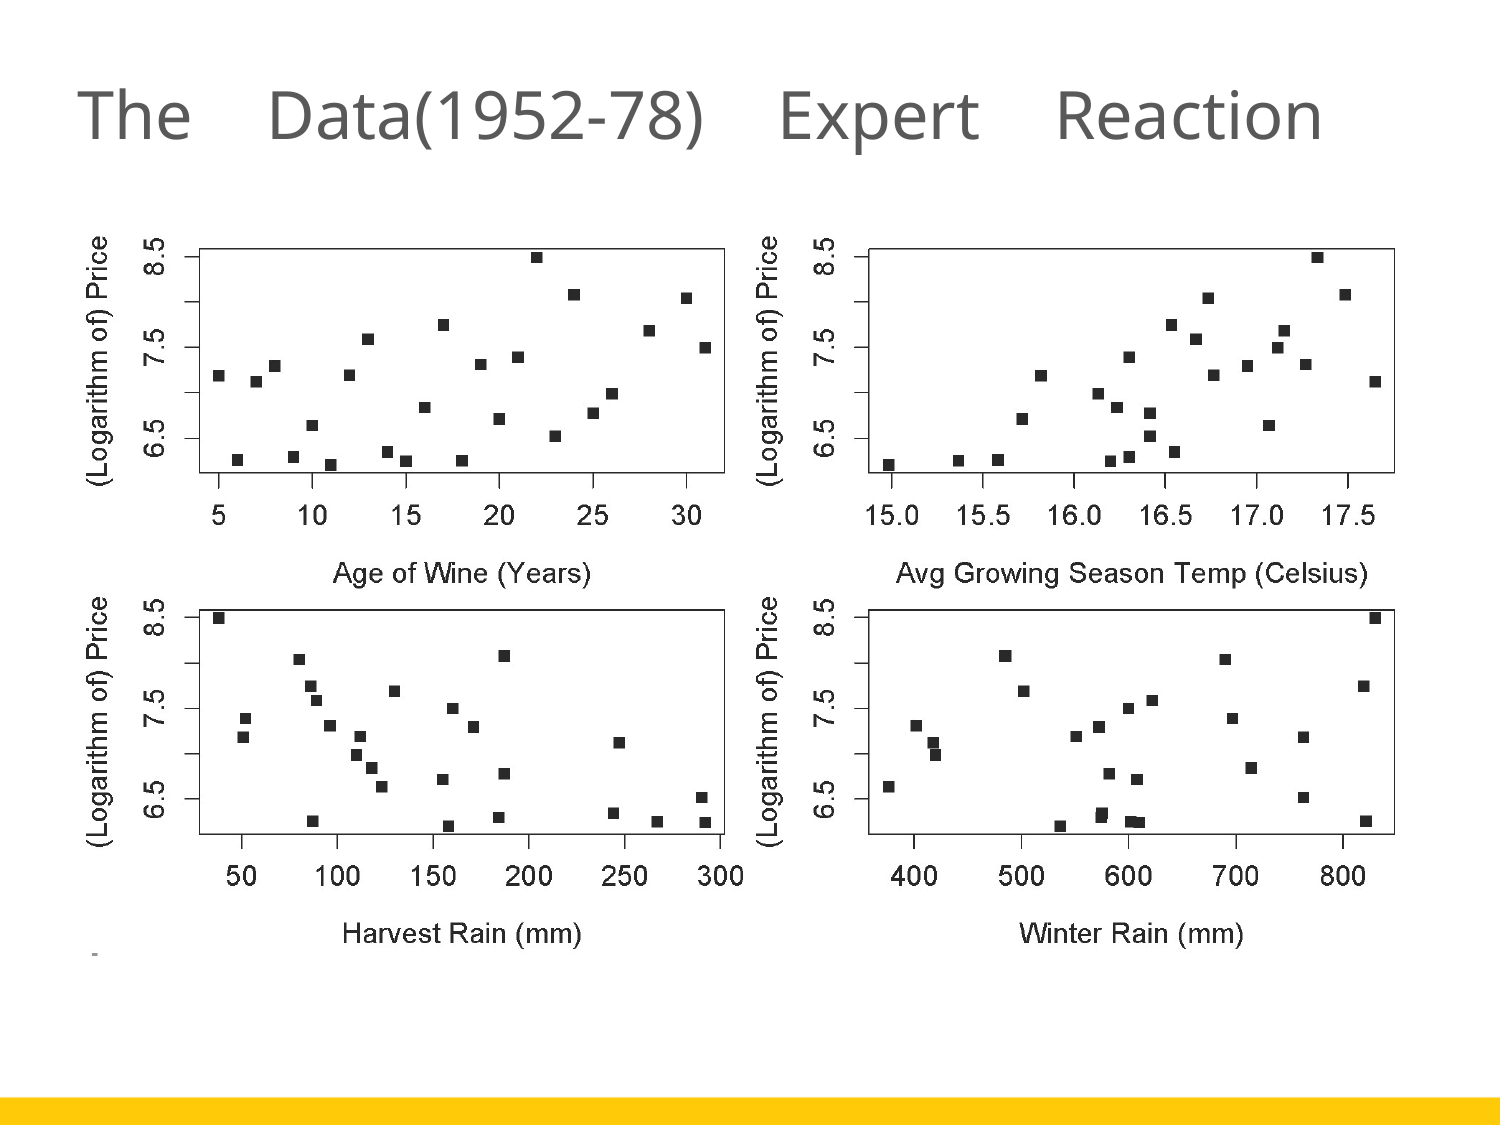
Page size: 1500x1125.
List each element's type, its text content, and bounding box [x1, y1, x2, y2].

picture [0, 1075, 1500, 1125]
text The Data(1952-78) Expert Reaction Quick Question [77, 68, 1326, 159]
picture [37, 224, 1466, 963]
